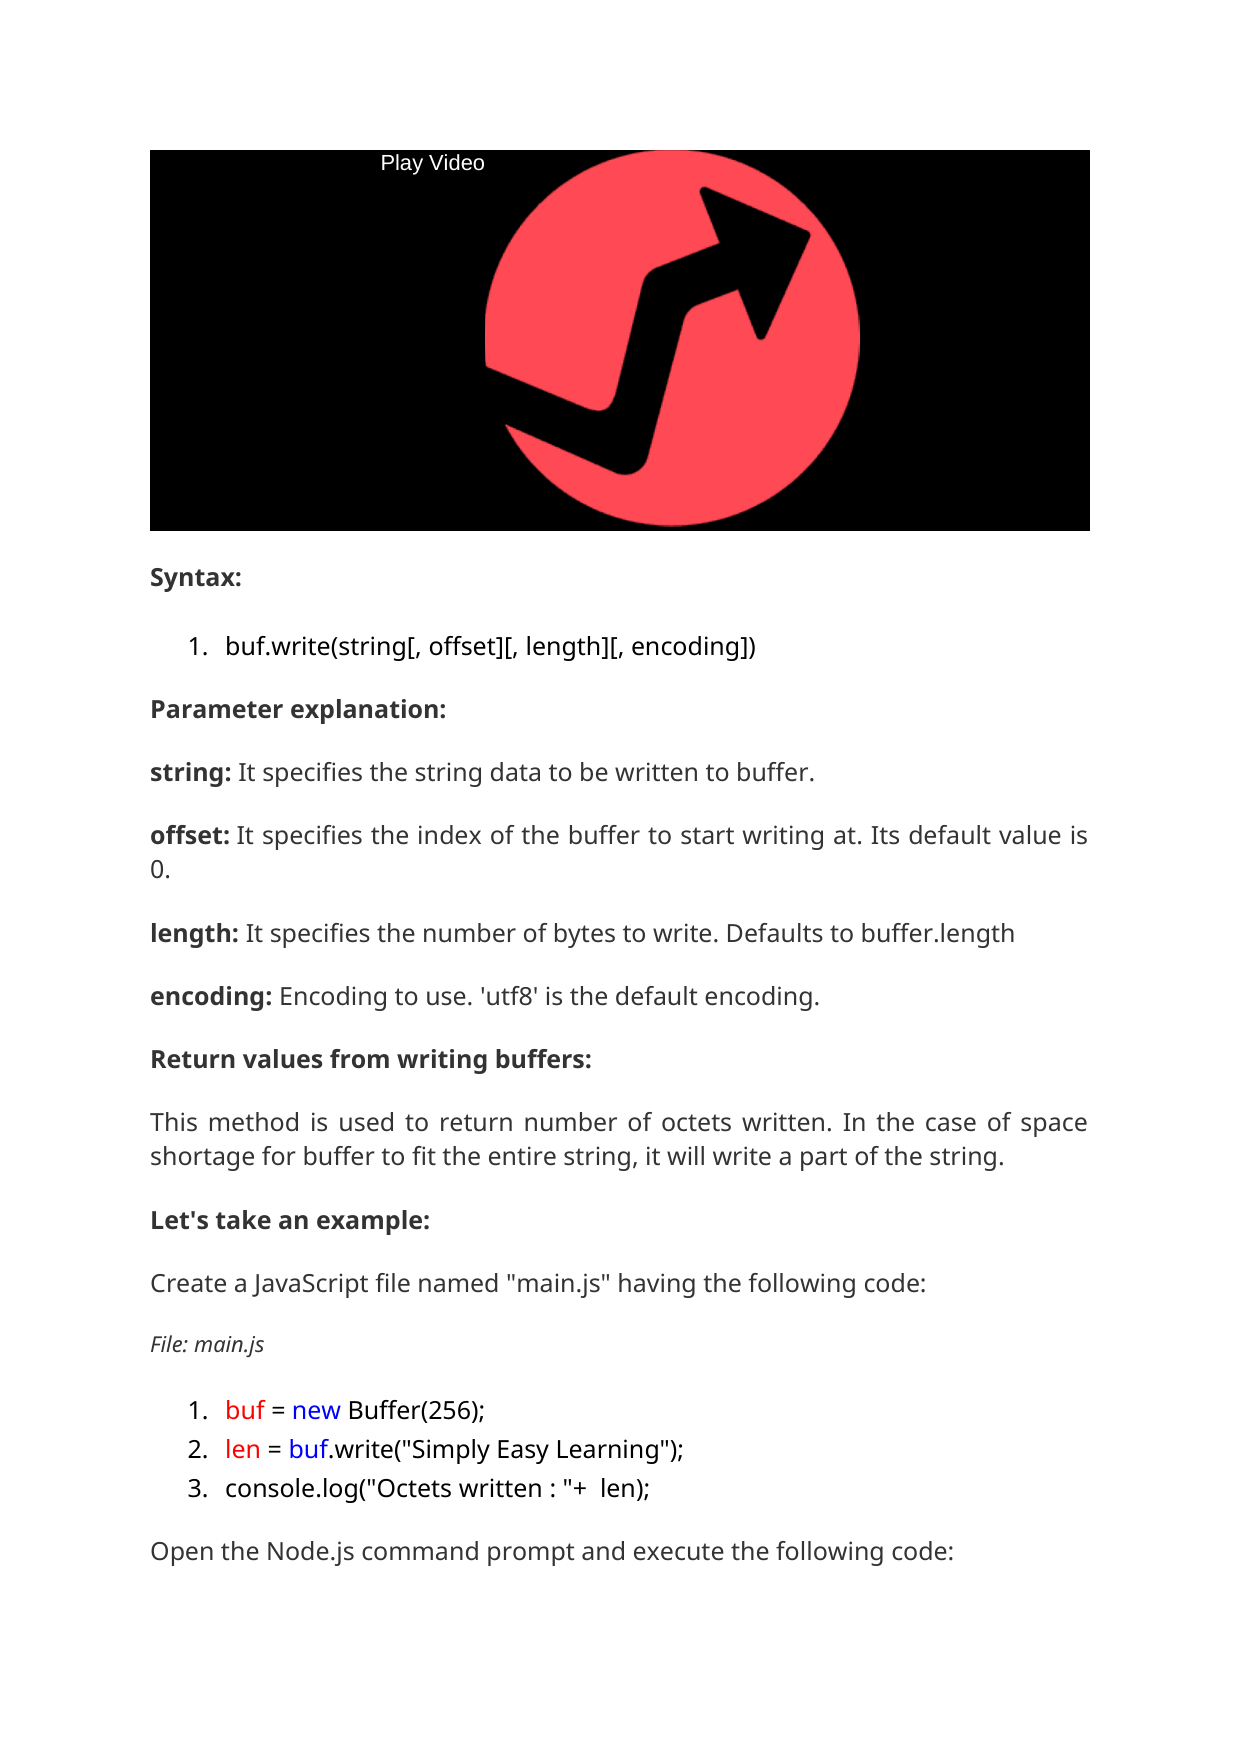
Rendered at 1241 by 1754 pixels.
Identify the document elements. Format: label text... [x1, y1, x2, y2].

text encoding: Encoding to use. 'utf8' is the default encoding. [150, 978, 1090, 1013]
text Open the Node.js command prompt and execute the following code: [150, 1534, 1090, 1568]
text Let's take an example: [150, 1202, 1090, 1236]
text Syntax: [150, 560, 1090, 594]
text File: main.js [150, 1329, 1090, 1358]
text string: It specifies the string data to be written to buffer. [150, 755, 1090, 789]
list buf = new Buffer(256); [187, 1388, 1090, 1427]
picture [485, 150, 860, 527]
text Create a JavaScript file named "main.js" having the following code: [150, 1266, 1090, 1299]
text This method is used to return number of octets written. In the case of space shortage for buffer to fit the entire string, it will write a part of the string. [150, 1105, 1090, 1173]
list console.log("Octets written : "+ len); [187, 1466, 1090, 1505]
text Parameter explanation: [150, 692, 1090, 726]
text offset: It specifies the index of the buffer to start writing at. Its default value is 0. [150, 818, 1090, 886]
text Return values from writing buffers: [150, 1042, 1090, 1076]
list buf.write(string[, offset][, length][, encoding]) [187, 623, 1090, 662]
text length: It specifies the number of bytes to write. Defaults to buffer.length [150, 915, 1090, 949]
list len = buf.write("Simply Easy Learning"); [187, 1427, 1090, 1466]
